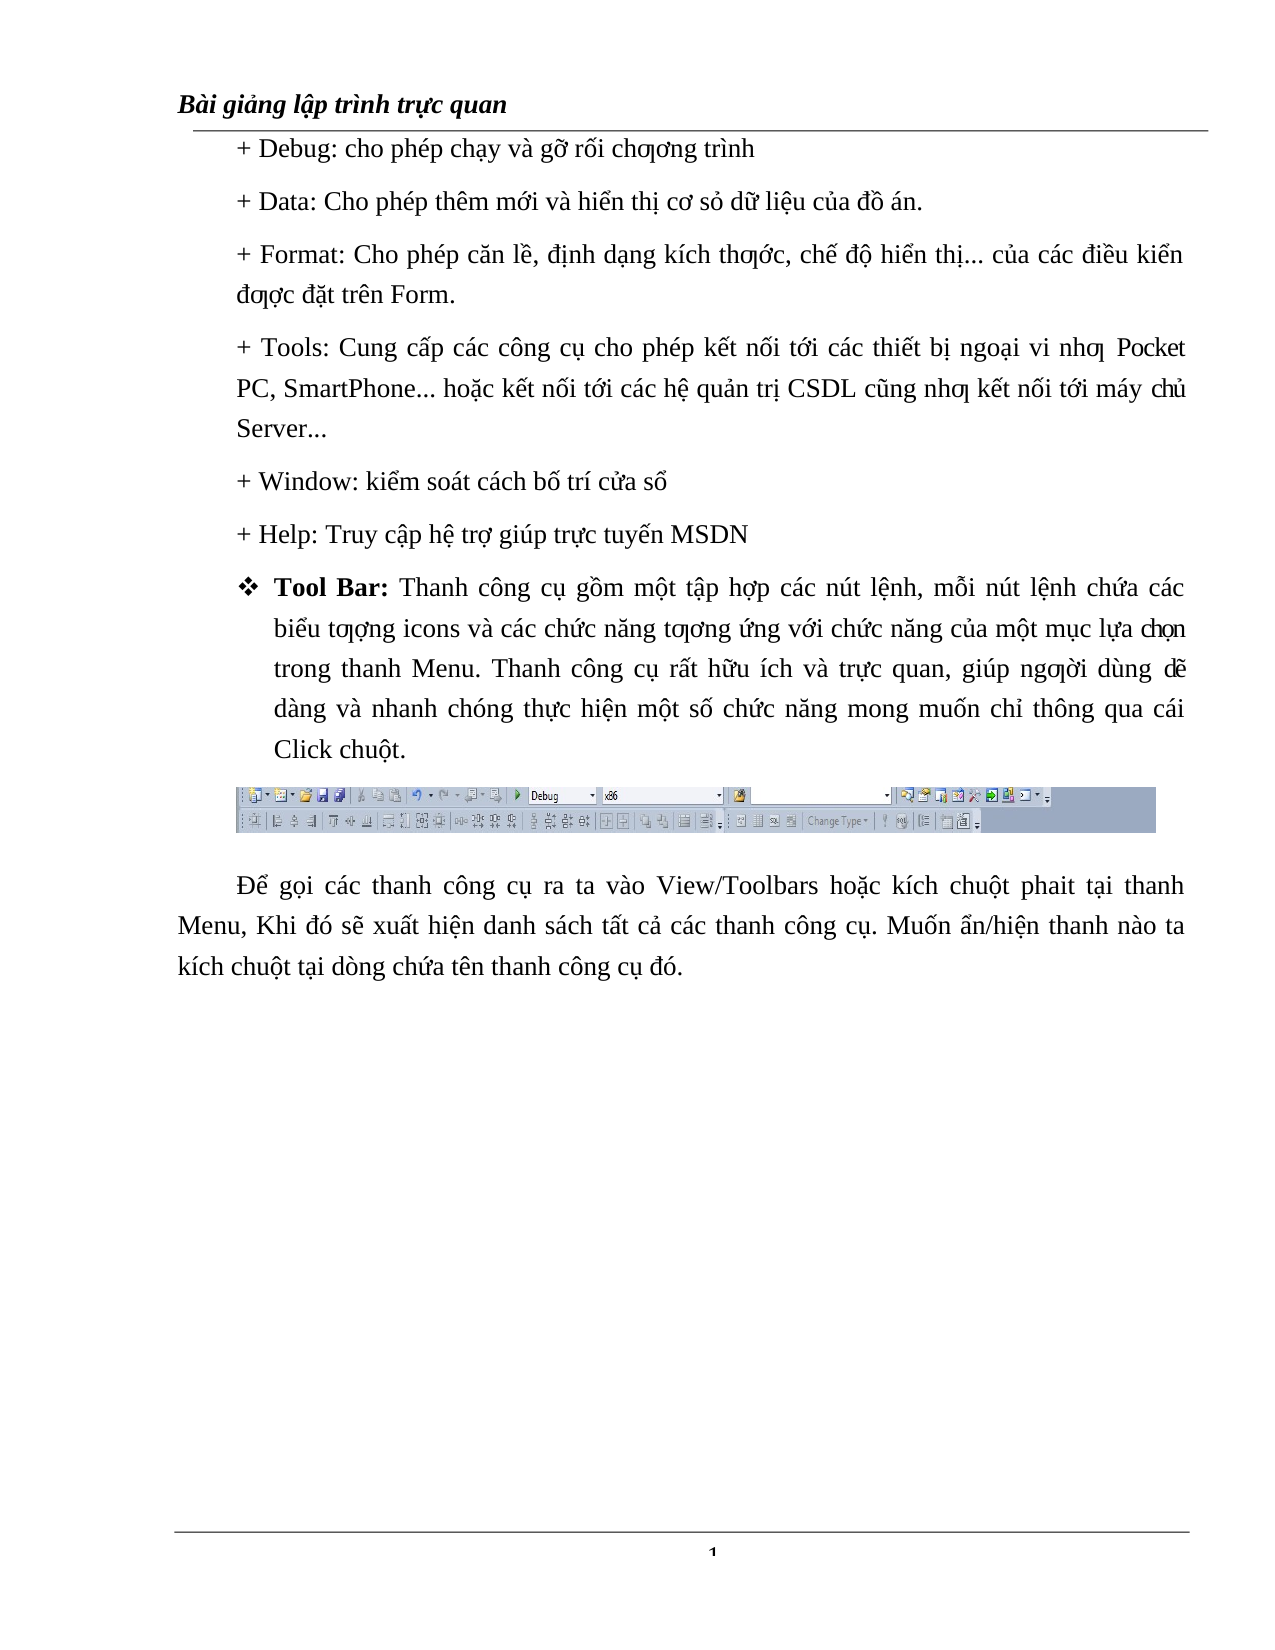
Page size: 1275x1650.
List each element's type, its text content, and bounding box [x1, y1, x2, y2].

text + Tools: Cung cấp các công cụ cho phép kết nối tới các thiết bị ngoại vi nhƣ Pocket PC, SmartPhone... hoặc kết nối tới các hệ quản trị CSDL cũng nhƣ kết nối tới máy chủ Server... [236, 331, 1186, 443]
text + Window: kiểm soát cách bố trí cửa sổ [236, 465, 1239, 496]
text + Help: Truy cập hệ trợ giúp trực tuyến MSDN [236, 518, 1239, 549]
list Tool Bar: Thanh công cụ gồm một tập hợp các nút lệnh, mỗi nút lệnh chứa các biểu tƣợng icons và các chức năng tƣơng ứng với chức năng của một mục lựa chọn trong thanh Menu. Thanh công cụ rất hữu ích và trực quan, giúp ngƣời dùng dẽ dàng và nhanh chóng thực hiện một số chức năng mong muốn chỉ thông qua cái Click chuột. [236, 571, 1186, 764]
text + Format: Cho phép căn lề, định dạng kích thƣớc, chế độ hiển thị... của các điều kiển đƣợc đặt trên Form. [236, 238, 1186, 309]
text + Debug: cho phép chạy và gỡ rối chƣơng trình [236, 132, 1239, 163]
text + Data: Cho phép thêm mới và hiển thị cơ sỏ dữ liệu của đồ án. [236, 185, 1239, 216]
text Để gọi các thanh công cụ ra ta vào View/Toolbars hoặc kích chuột phait tại thanh Menu, Khi đó sẽ xuất hiện danh sách tất cả các thanh công cụ. Muốn ẩn/hiện thanh nào ta kích chuột tại dòng chứa tên thanh công cụ đó. [177, 791, 1186, 981]
picture [236, 787, 1156, 833]
